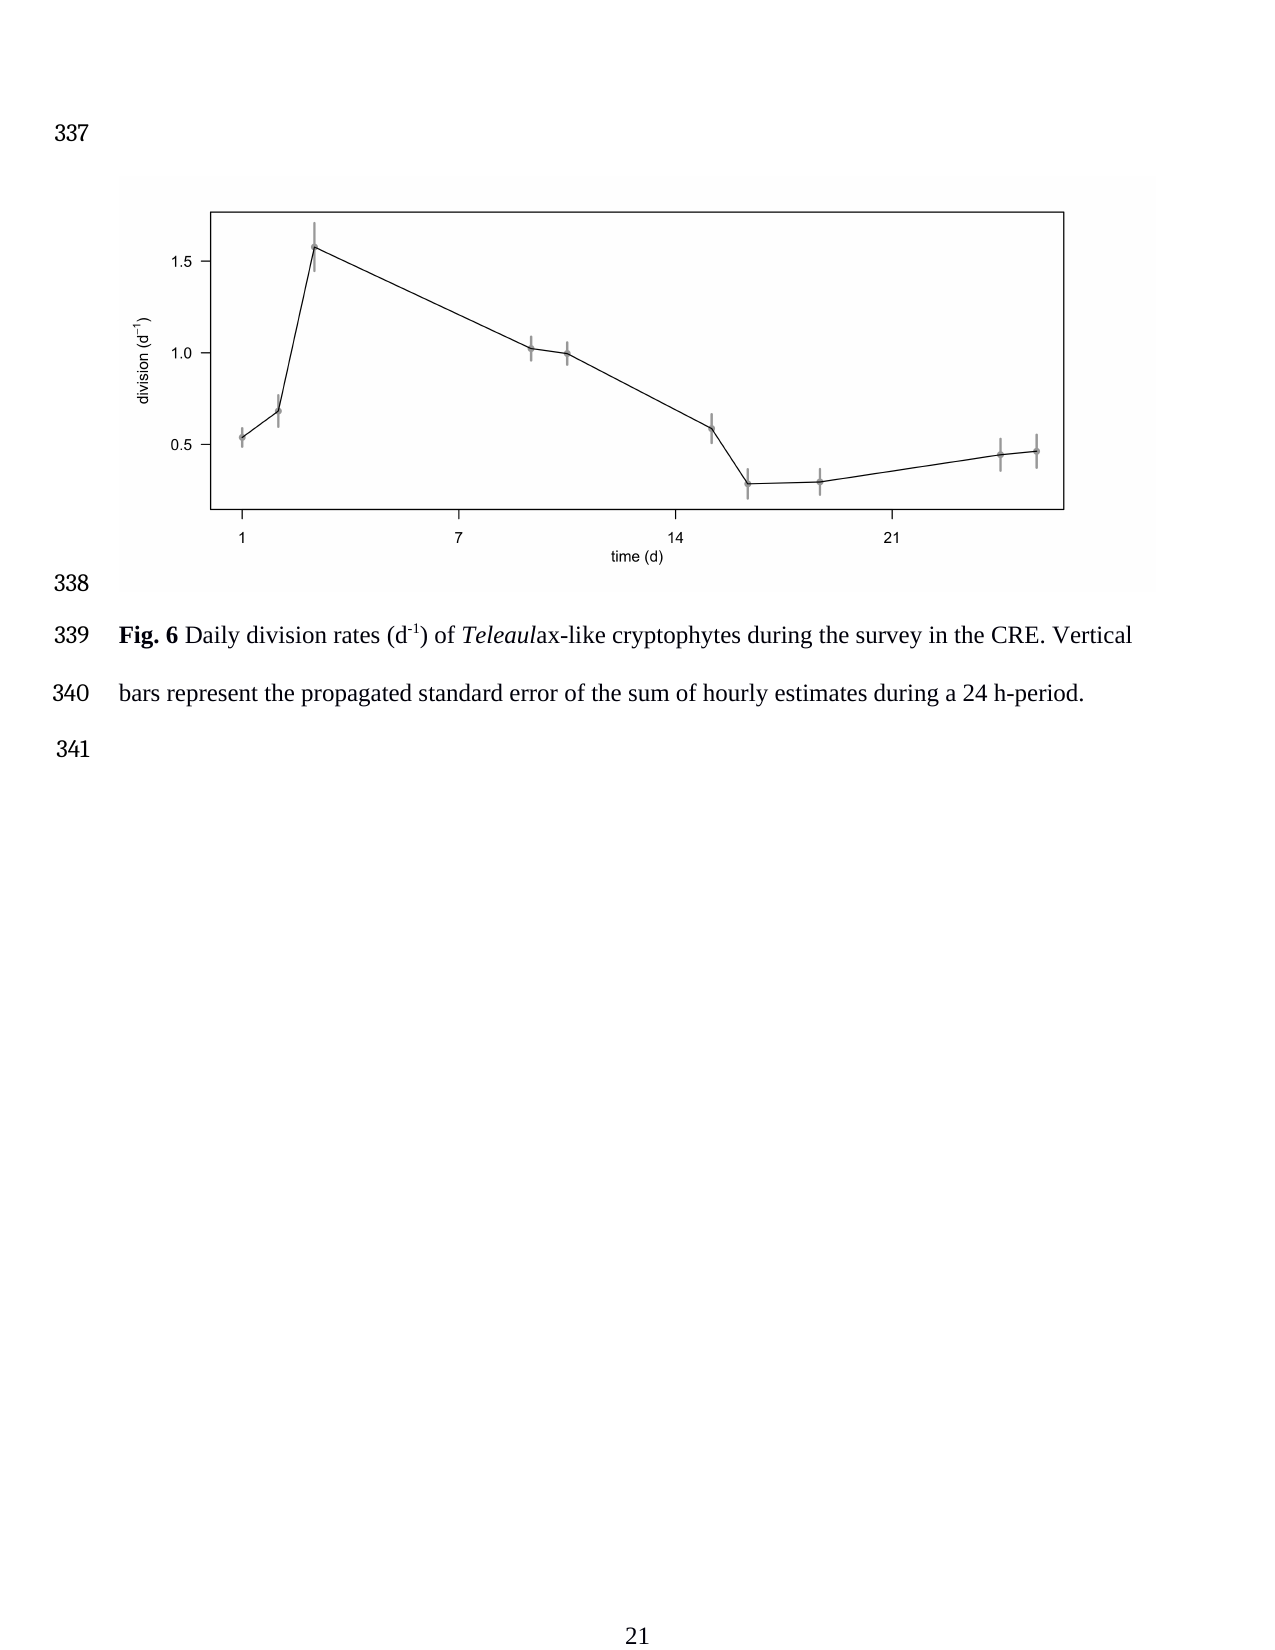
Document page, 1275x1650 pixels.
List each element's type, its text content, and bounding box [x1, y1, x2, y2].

picture [118, 176, 1156, 592]
text Fig. 6 Daily division rates (d-1) of Teleaulax-like cryptophytes during the survey in the CRE. Vertical bars represent the propagated standard error of the sum of hourly estimates during a 24 h-period. [118, 620, 1156, 706]
